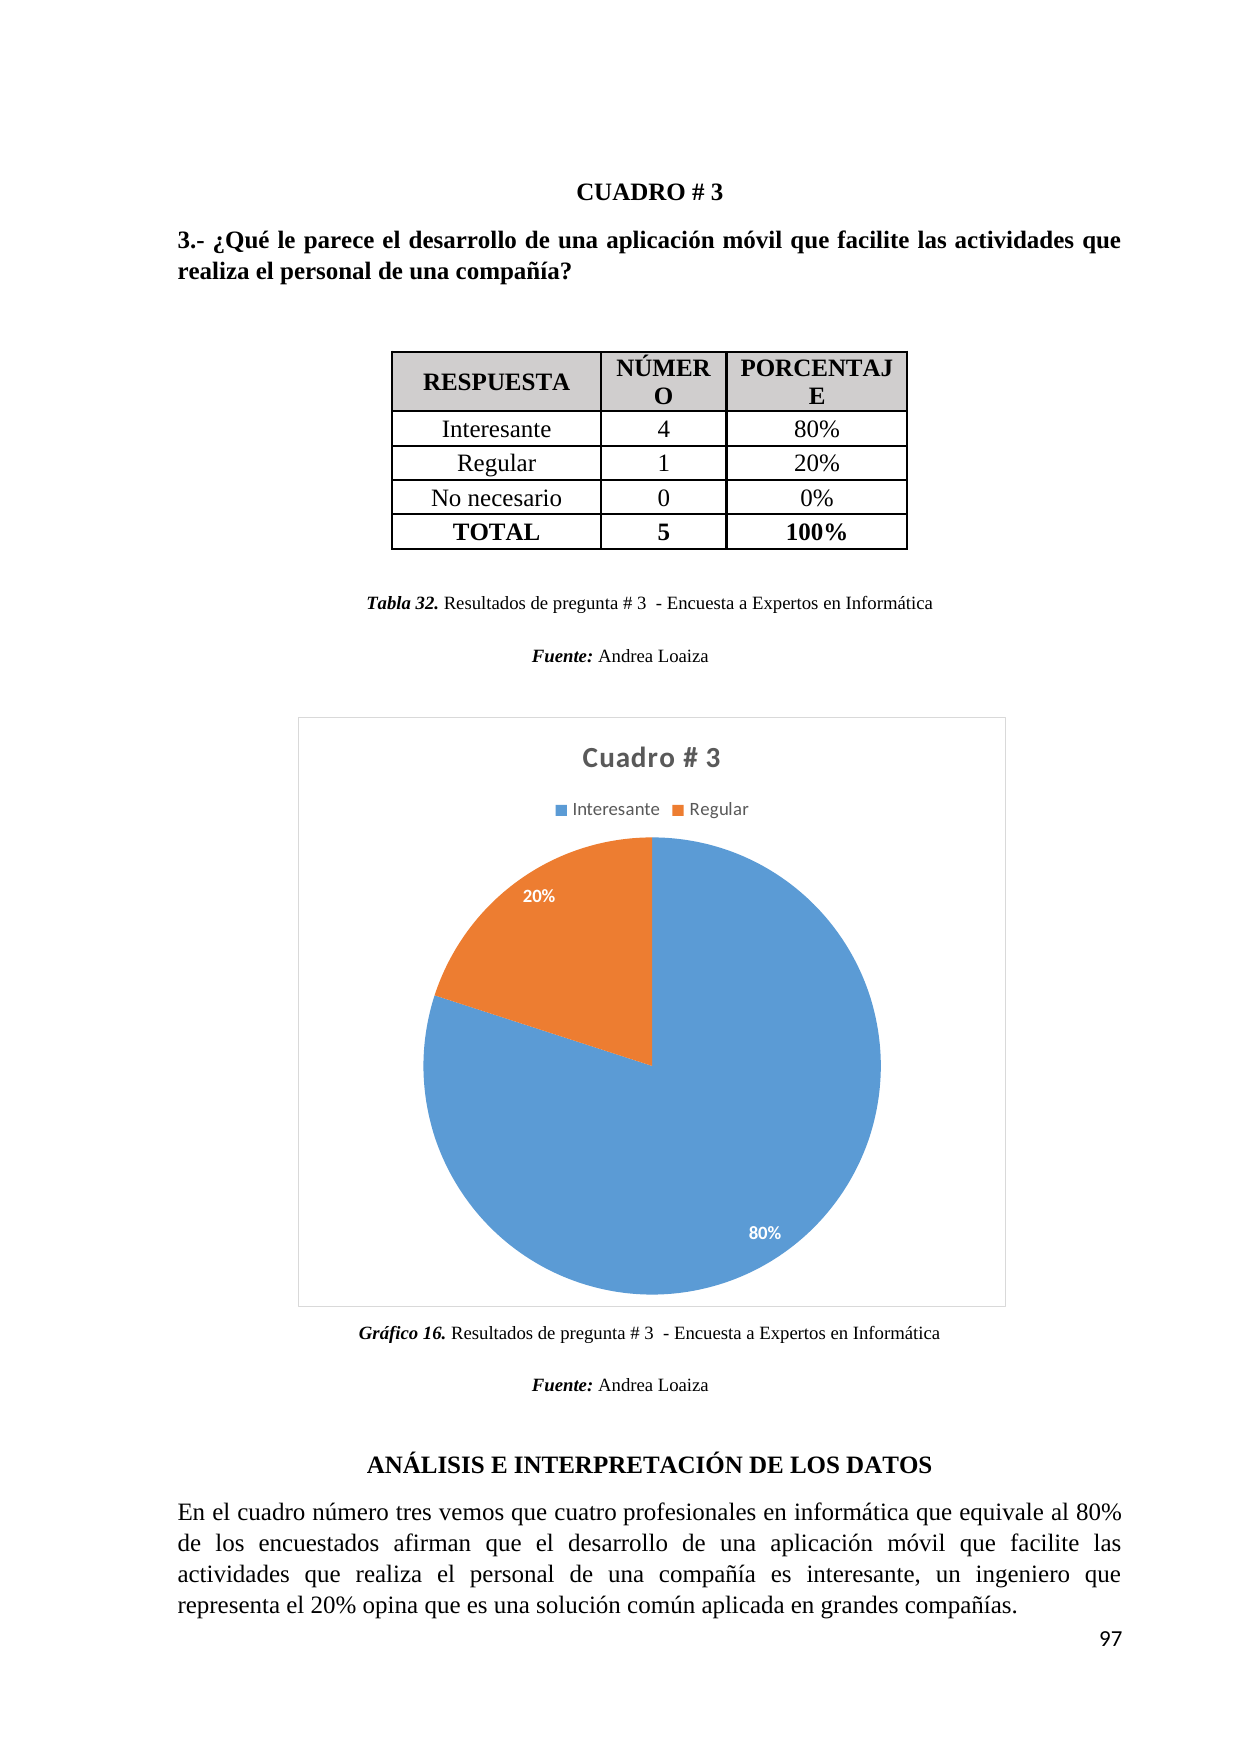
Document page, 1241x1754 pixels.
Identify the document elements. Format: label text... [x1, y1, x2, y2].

table_cell Regular [393, 447, 600, 479]
table_cell 0% [728, 481, 906, 513]
text CUADRO # 3 [177, 177, 1122, 206]
table_cell Interesante [393, 412, 600, 444]
text 3.- ¿Qué le parece el desarrollo de una aplicación móvil que facilite las actividades que realiza el personal de una compañía? [177, 225, 1122, 285]
table_cell 5 [602, 515, 725, 548]
table_header PORCENTAJE [728, 353, 906, 410]
text Tabla 32. Resultados de pregunta # 3 - Encuesta a Expertos en Informática [177, 592, 1122, 614]
table_header RESPUESTA [393, 353, 600, 410]
table_header NÚMERO [602, 353, 725, 410]
table_cell 100% [728, 515, 906, 548]
table_cell 1 [602, 447, 725, 479]
table_cell 4 [602, 412, 725, 444]
table_cell 20% [728, 447, 906, 479]
text ANÁLISIS E INTERPRETACIÓN DE LOS DATOS [177, 1450, 1122, 1478]
table_cell 80% [728, 412, 906, 444]
table_cell TOTAL [393, 515, 600, 548]
text En el cuadro número tres vemos que cuatro profesionales en informática que equivale al 80% de los encuestados afirman que el desarrollo de una aplicación móvil que facilite las actividades que realiza el personal de una compañía es interesante, un ingeniero que representa el 20% opina que es una solución común aplicada en grandes compañías. [177, 1497, 1122, 1619]
table_cell No necesario [393, 481, 600, 513]
text Gráfico 16. Resultados de pregunta # 3 - Encuesta a Expertos en Informática [177, 1322, 1122, 1343]
table_cell 0 [602, 481, 725, 513]
